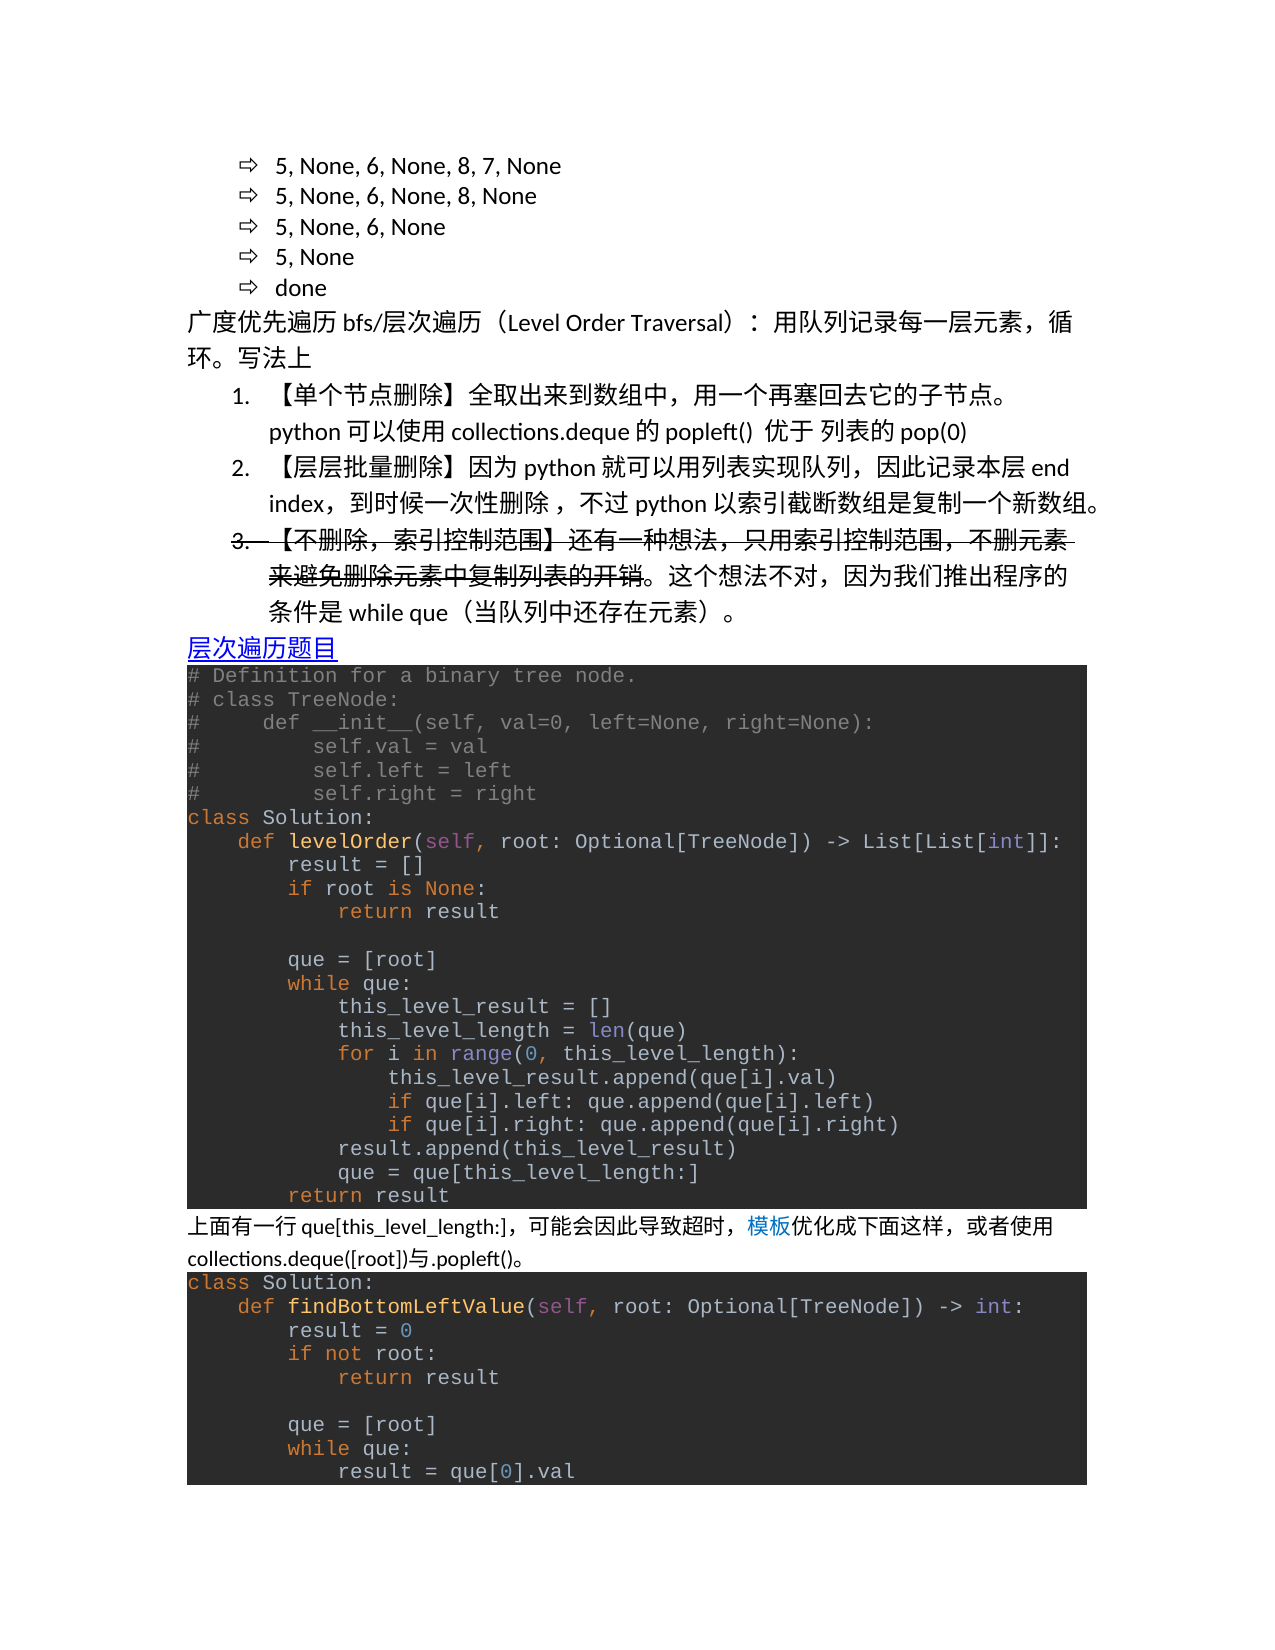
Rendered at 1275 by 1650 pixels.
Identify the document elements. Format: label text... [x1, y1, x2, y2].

text 层次遍历题目 [187, 629, 1087, 665]
list done [237, 272, 1087, 303]
list 5, None, 6, None, 8, 7, None [237, 150, 1087, 181]
text # Definition for a binary tree node. # class TreeNode: # def __init__(self, val=0, left=None, right=None): # self.val = val # self.left = left # self.right = right class Solution: def levelOrder(self, root: Optional[TreeNode]) -> List[List[int]]: result = [] if root is None: return result que = [root] while que: this_level_result = [] this_level_length = len(que) for i in range(0, this_level_length): this_level_result.append(que[i].val) if que[i].left: que.append(que[i].left) if que[i].right: que.append(que[i].right) result.append(this_level_result) que = que[this_level_length:] return result [187, 665, 1087, 1209]
list 5, None, 6, None [237, 211, 1087, 242]
list 【单个节点删除】全取出来到数组中，用一个再塞回去它的子节点。python可以使用collections.deque的popleft() 优于 列表的pop(0) [231, 375, 1087, 448]
text 上面有一行que[this_level_length:]，可能会因此导致超时，模板优化成下面这样，或者使用collections.deque([root])与.popleft()。 [187, 1209, 1087, 1272]
list 5, None, 6, None, 8, None [237, 181, 1087, 211]
text 广度优先遍历bfs/层次遍历（Level Order Traversal）：用队列记录每一层元素，循环。写法上 [187, 303, 1087, 375]
list 【层层批量删除】因为python就可以用列表实现队列，因此记录本层end index，到时候一次性删除 ，不过python以索引截断数组是复制一个新数组。 [231, 448, 1087, 520]
list 5, None [237, 242, 1087, 272]
list 【不删除，索引控制范围】还有一种想法，只用索引控制范围，不删元素 来避免删除元素中复制列表的开销。这个想法不对，因为我们推出程序的条件是while que（当队列中还存在元素）。 [231, 520, 1087, 629]
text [187, 1272, 1087, 1485]
